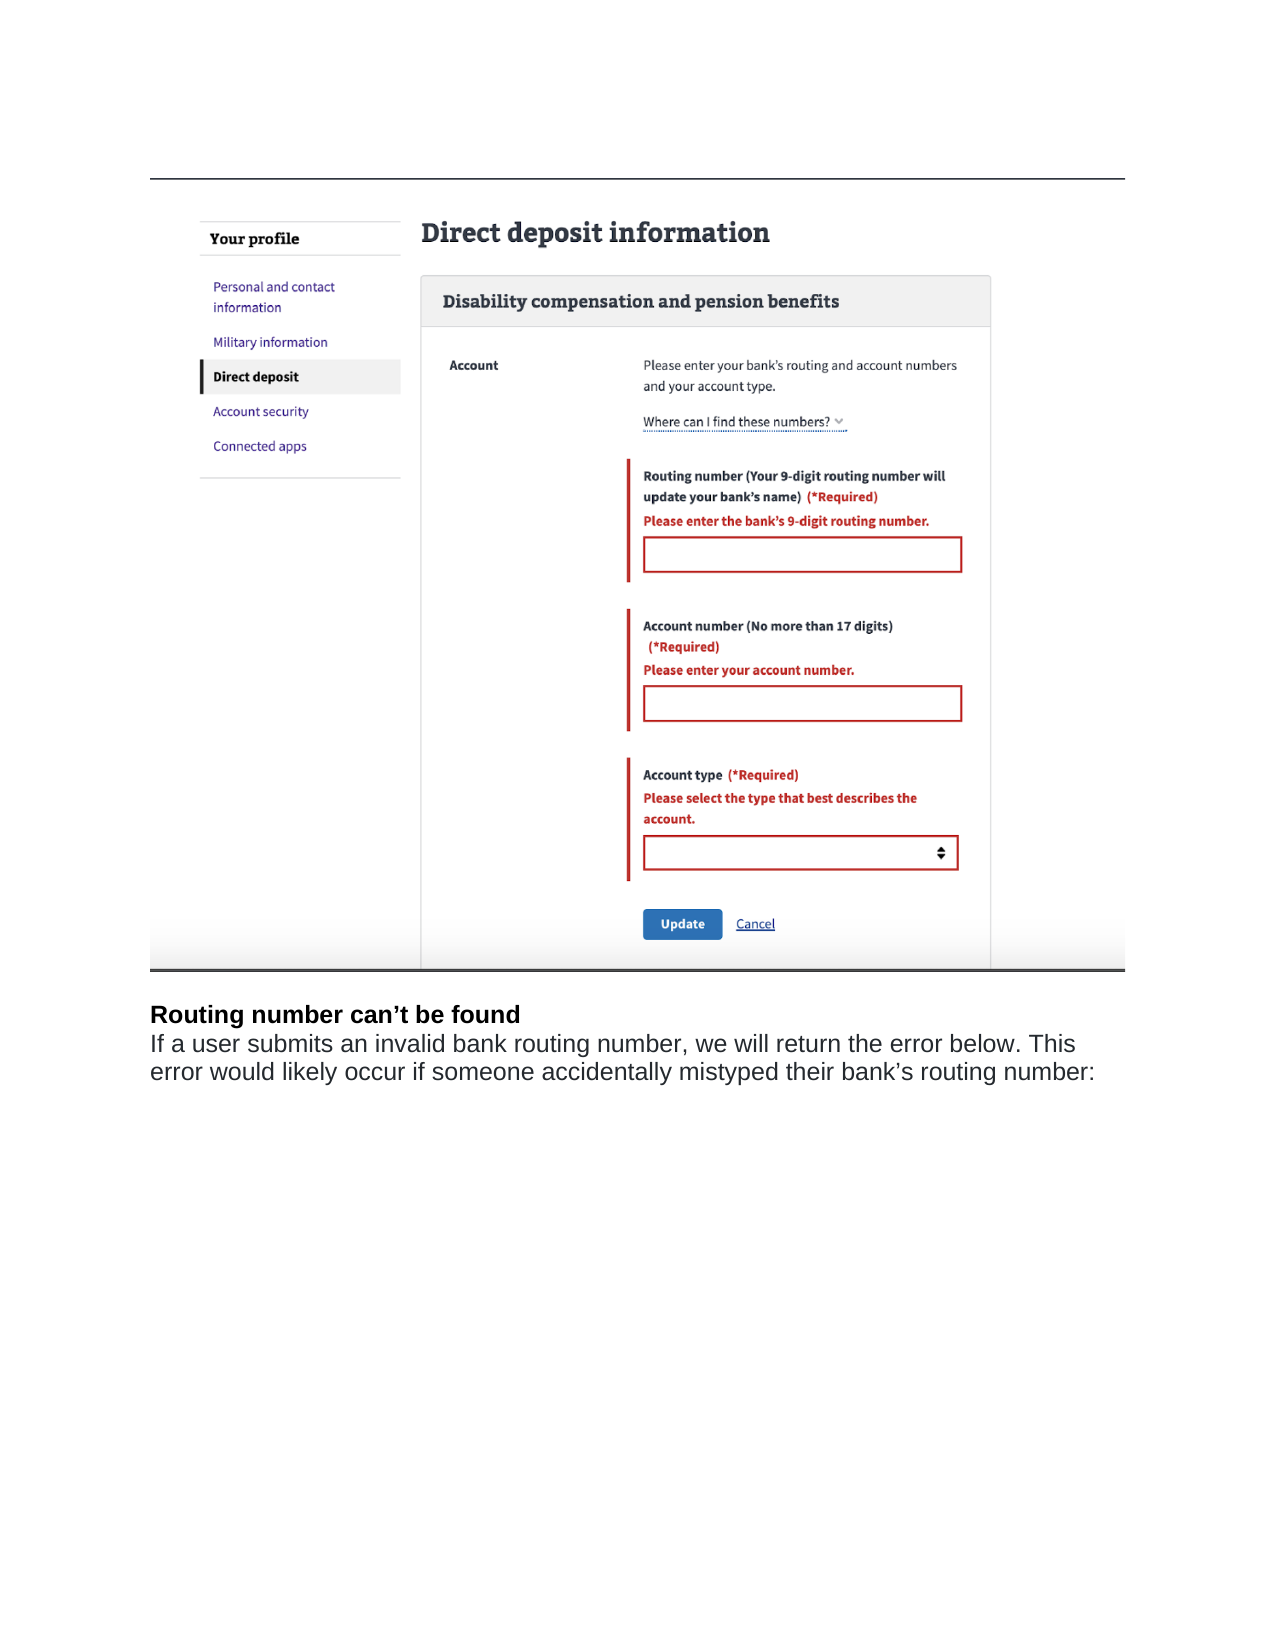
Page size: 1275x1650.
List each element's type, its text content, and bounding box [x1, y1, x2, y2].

picture [150, 178, 1125, 972]
text Routing number can’t be found [150, 1000, 1125, 1029]
text If a user submits an invalid bank routing number, we will return the error below. This error would likely occur if someone accidentally mistyped their bank’s routing number: [150, 1029, 1125, 1086]
